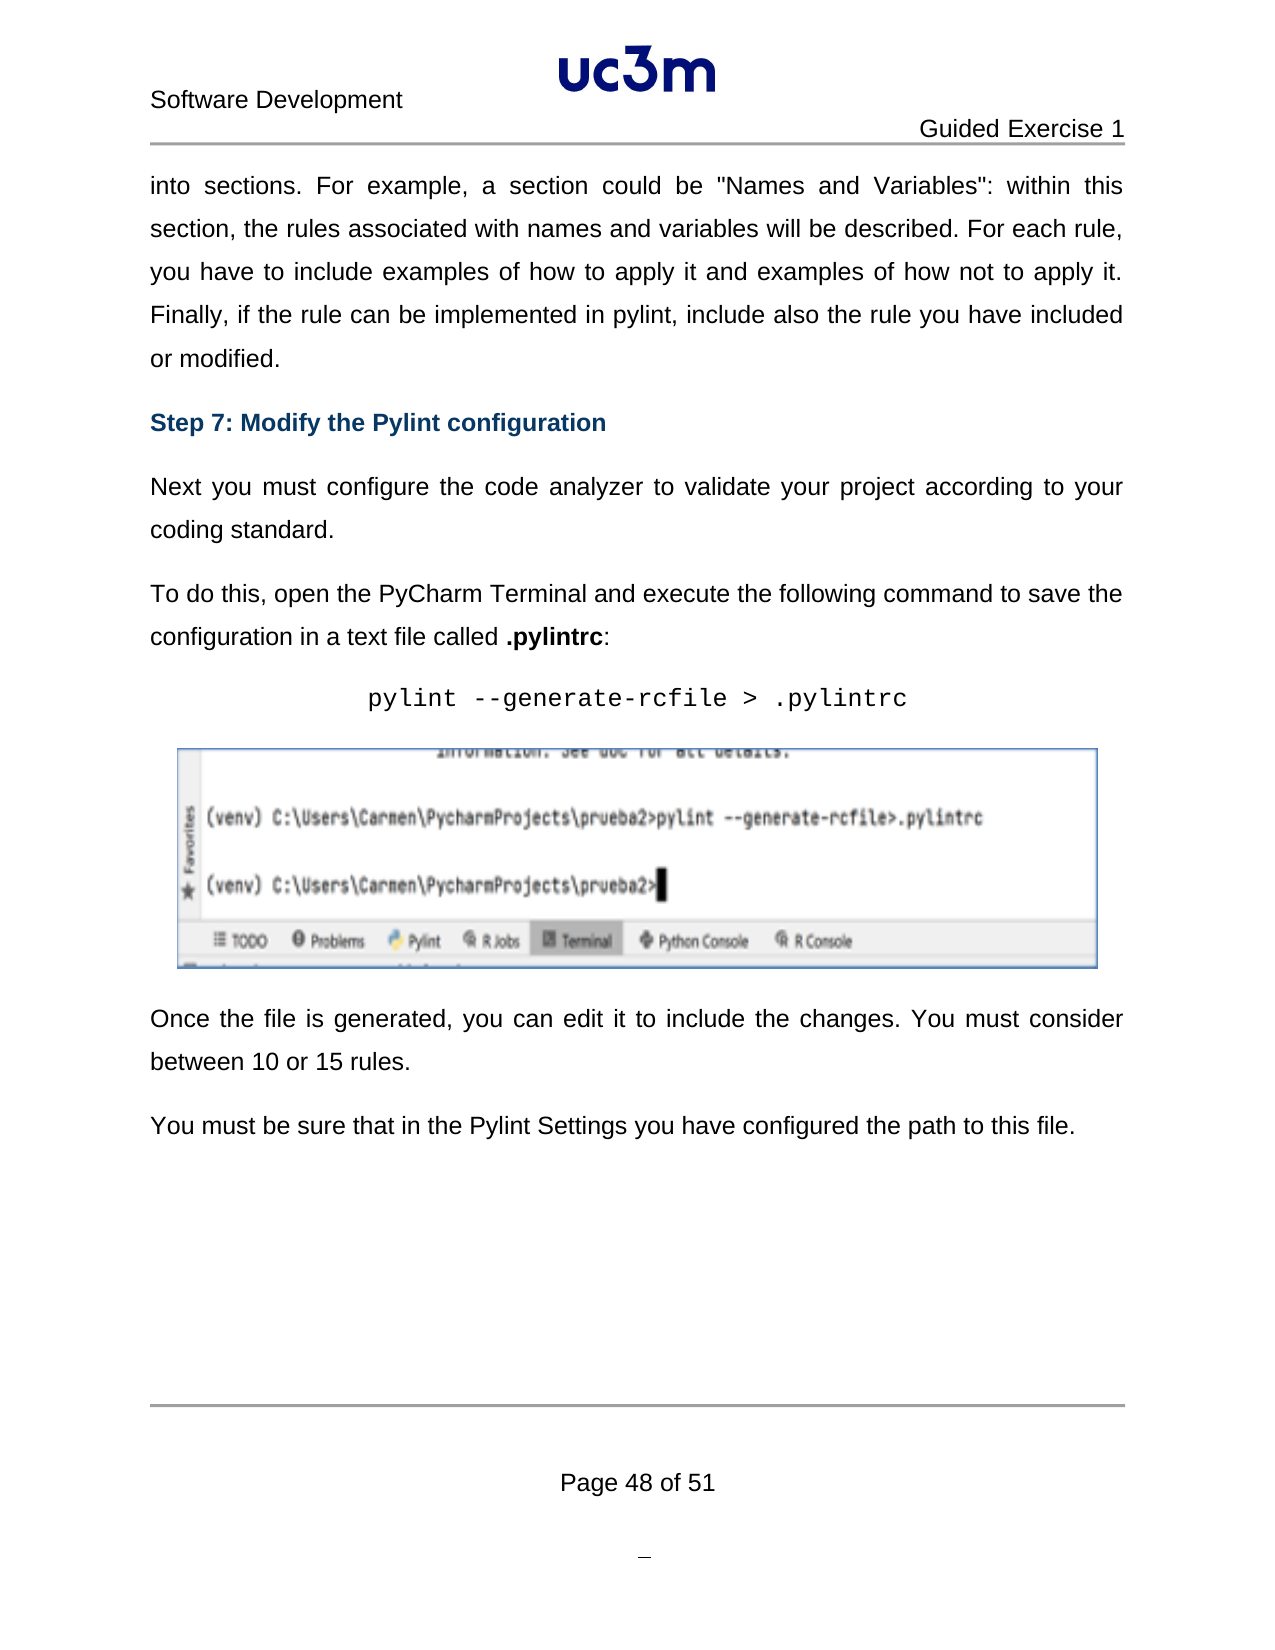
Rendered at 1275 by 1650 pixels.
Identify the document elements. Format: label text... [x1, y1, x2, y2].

text pylint --generate-rcfile > .pylintrc [150, 686, 1125, 714]
text Next you must configure the code analyzer to validate your project according to your coding standard. [150, 471, 1125, 543]
picture [553, 42, 721, 95]
text Once the file is generated, you can edit it to include the changes. You must consider between 10 or 15 rules. [150, 1004, 1125, 1076]
text You must be sure that in the Pylint Settings you have configured the path to this file. [150, 1111, 1125, 1140]
subtitle Step 7: Modify the Pylint configuration [150, 407, 1125, 436]
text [150, 171, 1125, 372]
picture [177, 748, 1098, 969]
text To do this, open the PyCharm Terminal and execute the following command to save the configuration in a text file called .pylintrc: [150, 578, 1125, 650]
